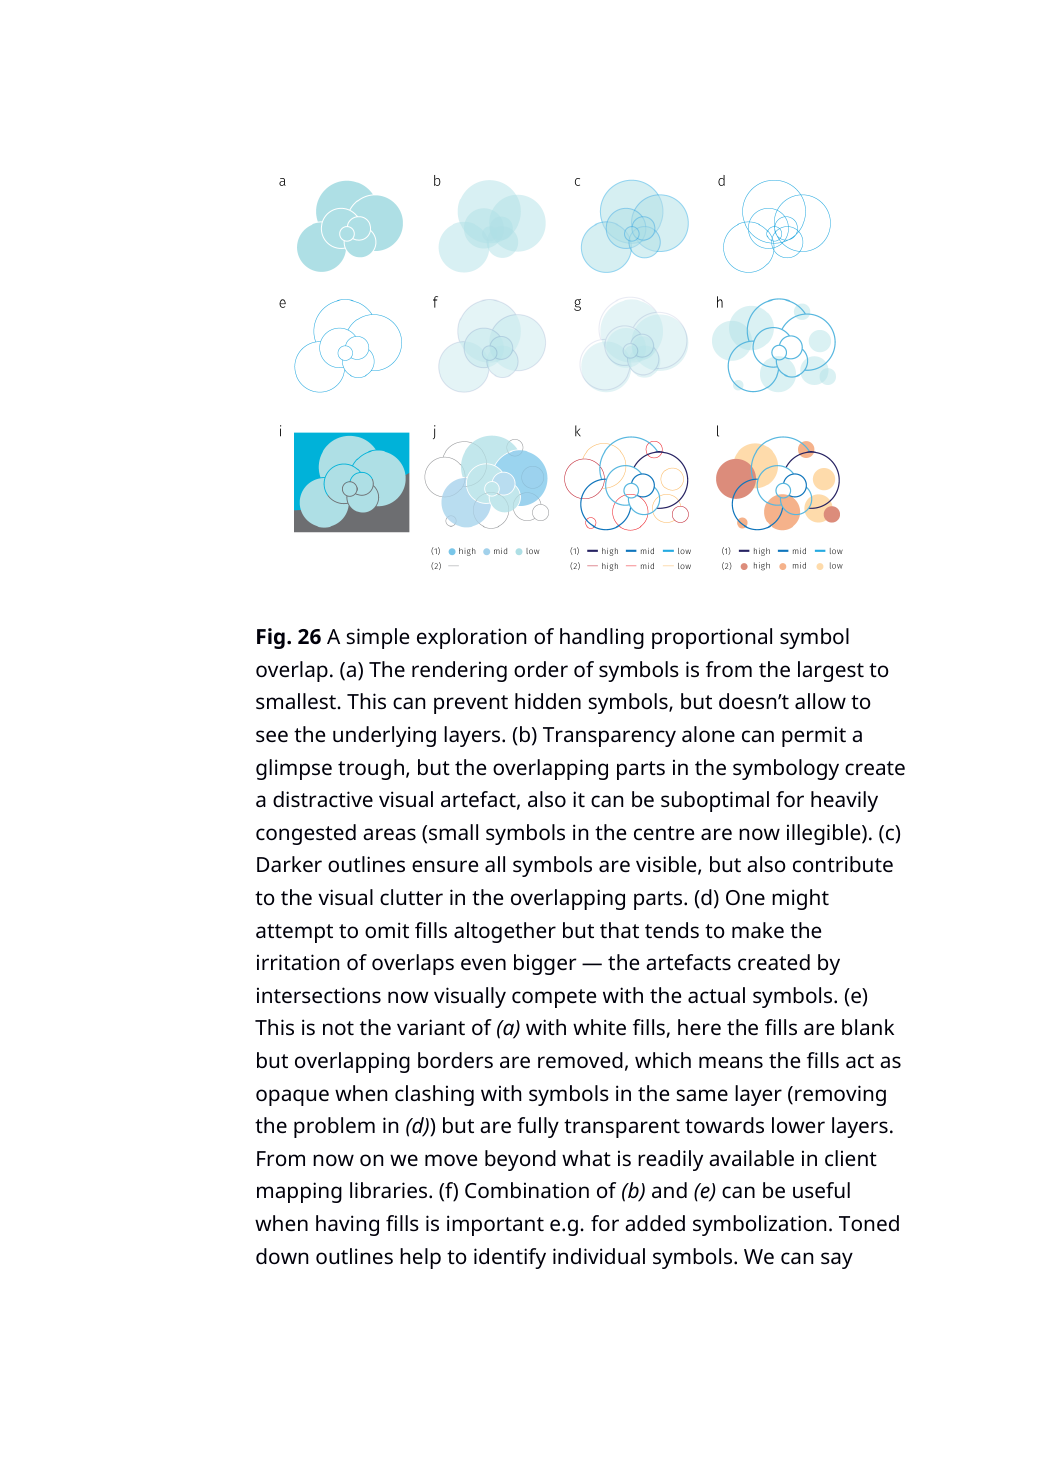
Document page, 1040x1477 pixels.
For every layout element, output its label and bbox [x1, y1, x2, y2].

text [255, 622, 910, 1270]
picture [255, 150, 870, 602]
